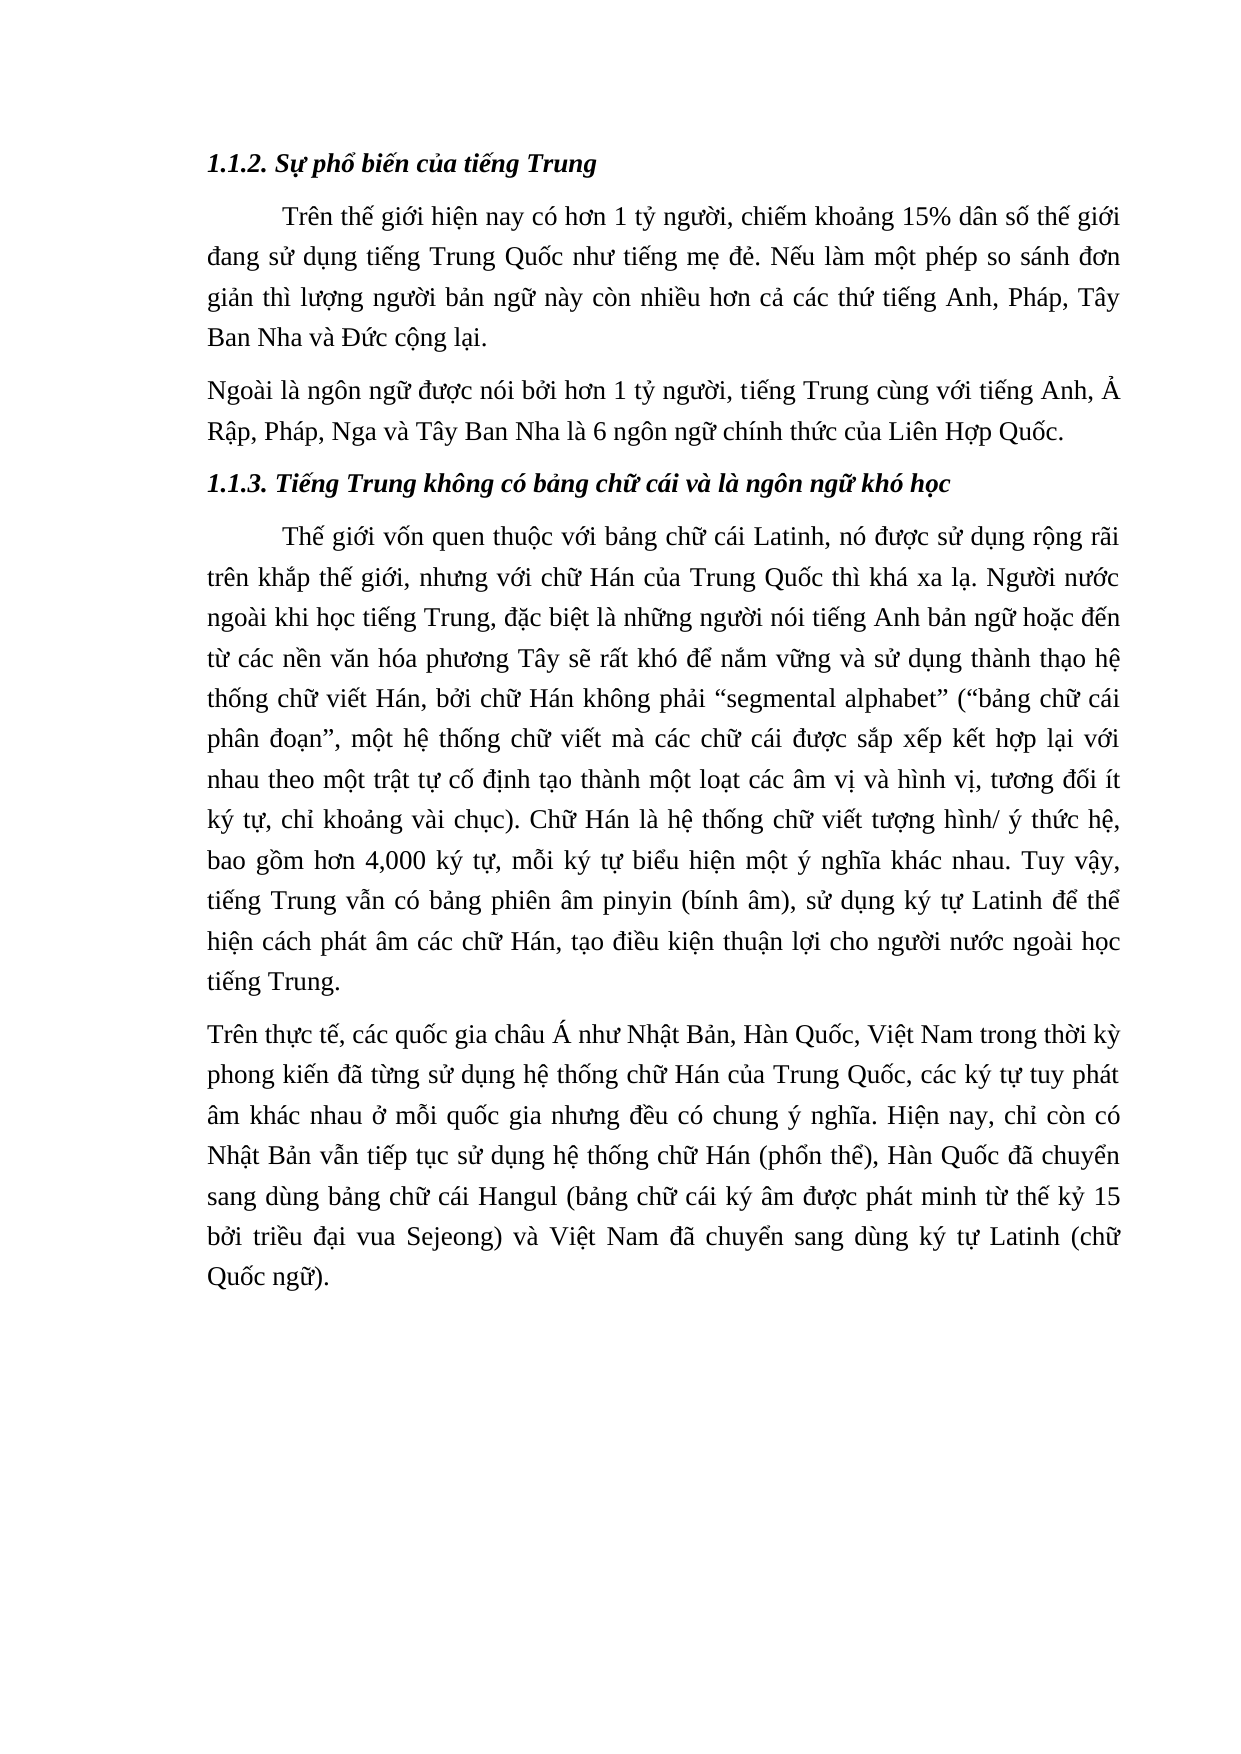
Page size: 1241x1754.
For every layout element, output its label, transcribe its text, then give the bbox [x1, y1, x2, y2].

text Trên thế giới hiện nay có hơn 1 tỷ người, chiếm khoảng 15% dân số thế giới đang sử dụng tiếng Trung Quốc như tiếng mẹ đẻ. Nếu làm một phép so sánh đơn giản thì lượng người bản ngữ này còn nhiều hơn cả các thứ tiếng Anh, Pháp, Tây Ban Nha và Đức cộng lại. [207, 200, 1121, 352]
text Thế giới vốn quen thuộc với bảng chữ cái Latinh, nó được sử dụng rộng rãi trên khắp thế giới, nhưng với chữ Hán của Trung Quốc thì khá xa lạ. Người nước ngoài khi học tiếng Trung, đặc biệt là những người nói tiếng Anh bản ngữ hoặc đến từ các nền văn hóa phương Tây sẽ rất khó để nắm vững và sử dụng thành thạo hệ thống chữ viết Hán, bởi chữ Hán không phải “segmental alphabet” (“bảng chữ cái phân đoạn”, một hệ thống chữ viết mà các chữ cái được sắp xếp kết hợp lại với nhau theo một trật tự cố định tạo thành một loạt các âm vị và hình vị, tương đối ít ký tự, chỉ khoảng vài chục). Chữ Hán là hệ thống chữ viết tượng hình/ ý thức hệ, bao gồm hơn 4,000 ký tự, mỗi ký tự biểu hiện một ý nghĩa khác nhau. Tuy vậy, tiếng Trung vẫn có bảng phiên âm pinyin (bính âm), sử dụng ký tự Latinh để thể hiện cách phát âm các chữ Hán, tạo điều kiện thuận lợi cho người nước ngoài học tiếng Trung. [207, 520, 1121, 996]
text Trên thực tế, các quốc gia châu Á như Nhật Bản, Hàn Quốc, Việt Nam trong thời kỳ phong kiến đã từng sử dụng hệ thống chữ Hán của Trung Quốc, các ký tự tuy phát âm khác nhau ở mỗi quốc gia nhưng đều có chung ý nghĩa. Hiện nay, chỉ còn có Nhật Bản vẫn tiếp tục sử dụng hệ thống chữ Hán (phổn thể), Hàn Quốc đã chuyển sang dùng bảng chữ cái Hangul (bảng chữ cái ký âm được phát minh từ thế kỷ 15 bởi triều đại vua Sejeong) và Việt Nam đã chuyển sang dùng ký tự Latinh (chữ Quốc ngữ). [207, 1018, 1121, 1292]
text Sự phổ biến của tiếng Trung [207, 147, 1121, 178]
text Ngoài là ngôn ngữ được nói bởi hơn 1 tỷ người, tiếng Trung cùng với tiếng Anh, Ả Rập, Pháp, Nga và Tây Ban Nha là 6 ngôn ngữ chính thức của Liên Hợp Quốc. [207, 374, 1121, 446]
text Tiếng Trung không có bảng chữ cái và là ngôn ngữ khó học [207, 467, 1121, 499]
